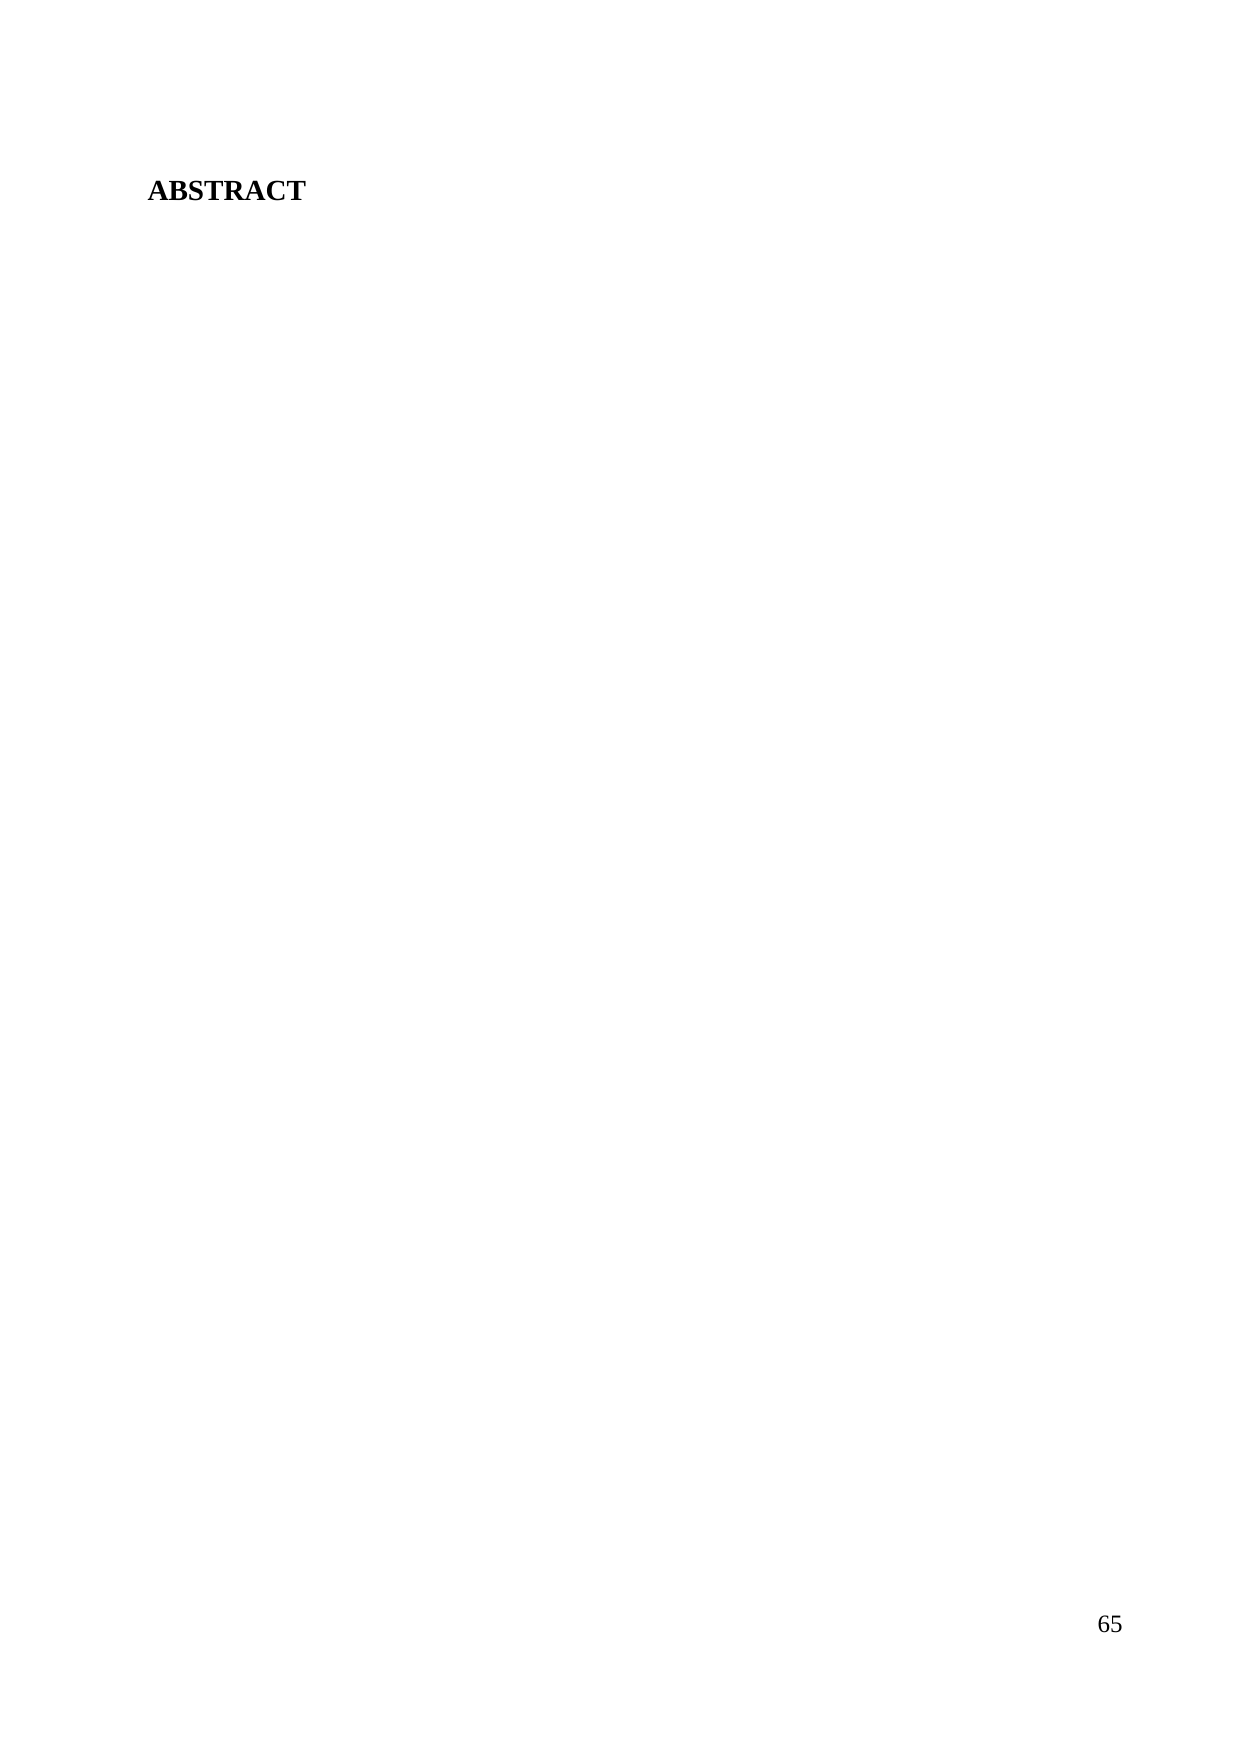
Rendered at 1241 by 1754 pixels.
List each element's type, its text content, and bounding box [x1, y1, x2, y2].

subtitle ABSTRACT [147, 173, 1122, 206]
